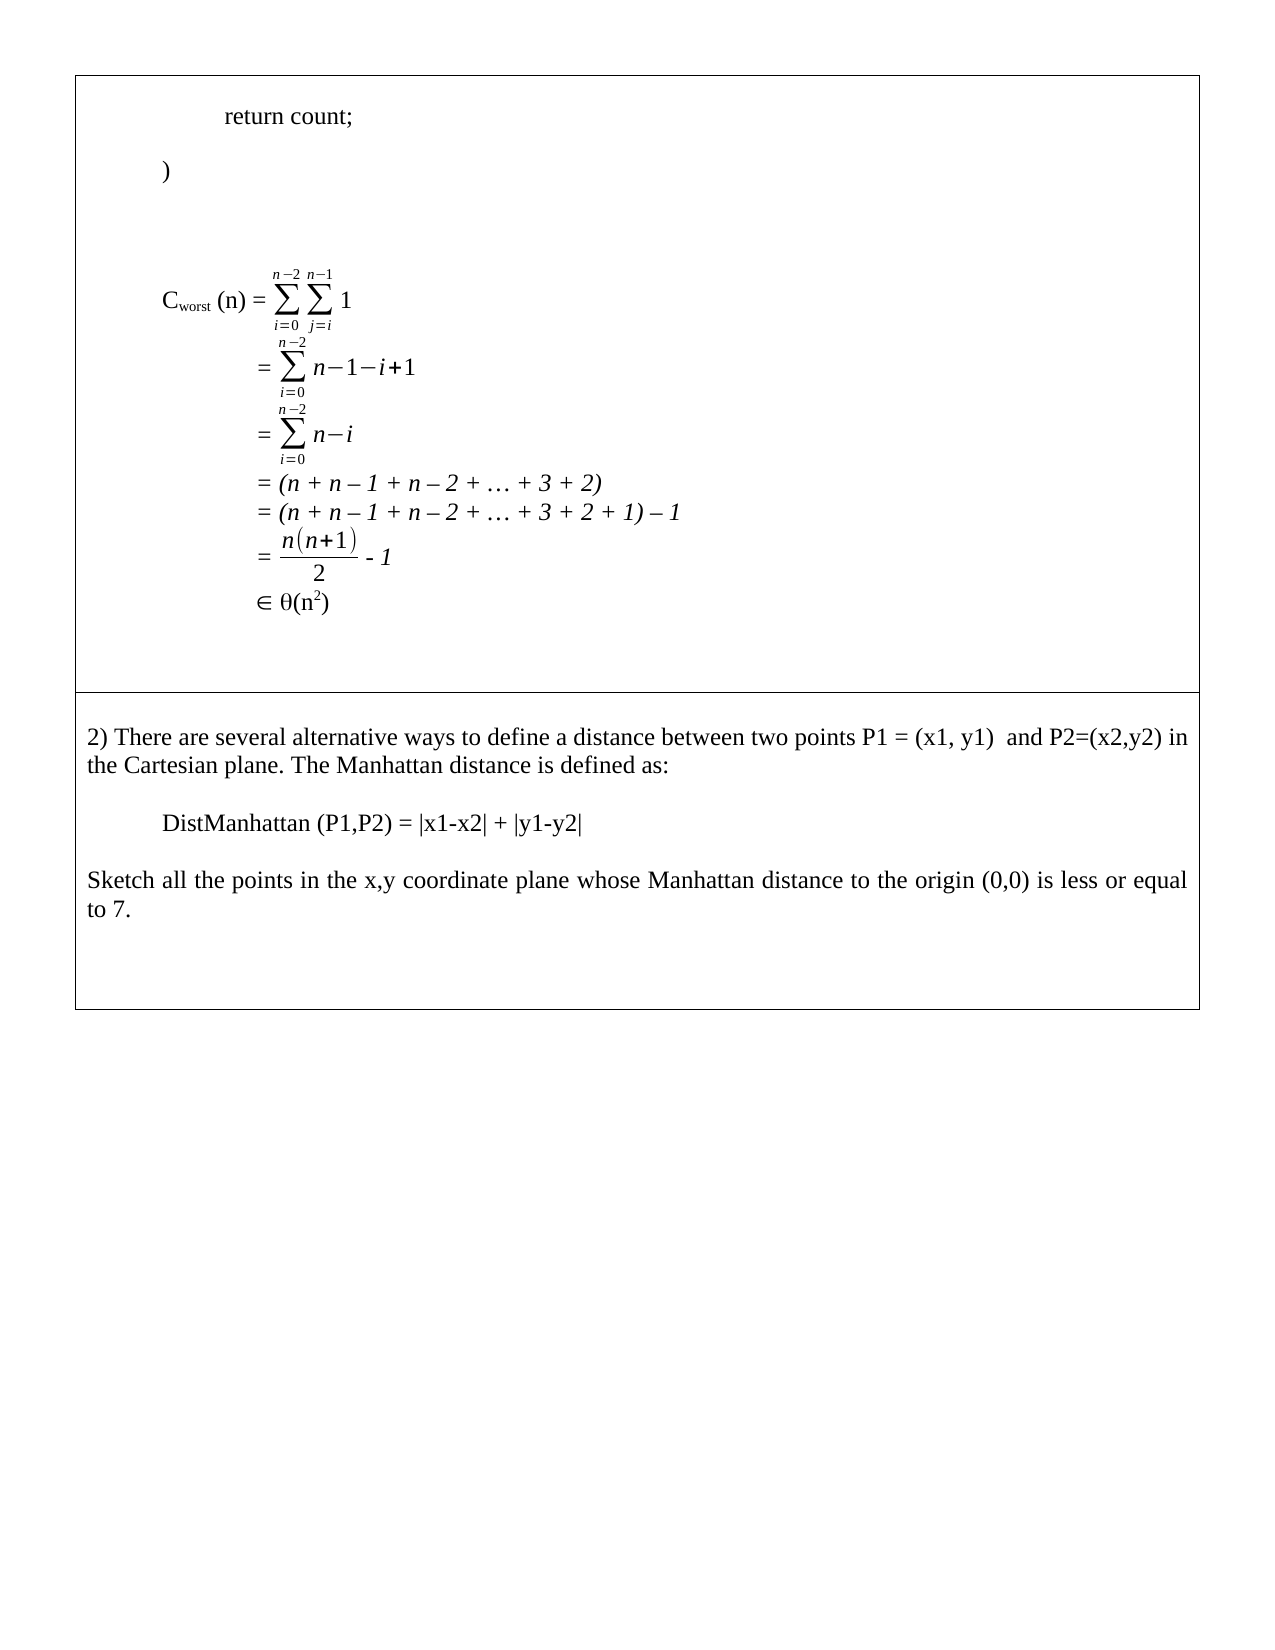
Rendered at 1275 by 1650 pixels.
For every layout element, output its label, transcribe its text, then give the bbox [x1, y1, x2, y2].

table_cell 2) There are several alternative ways to define a distance between two points P1 = (x1, y1) and P2=(x2,y2) in the Cartesian plane. The Manhattan distance is defined as: DistManhattan (P1,P2) = |x1-x2| + |y1-y2| Sketch all the points in the x,y coordinate plane whose Manhattan distance to the origin (0,0) is less or equal to 7. [76, 693, 1199, 1009]
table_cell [76, 76, 1199, 692]
